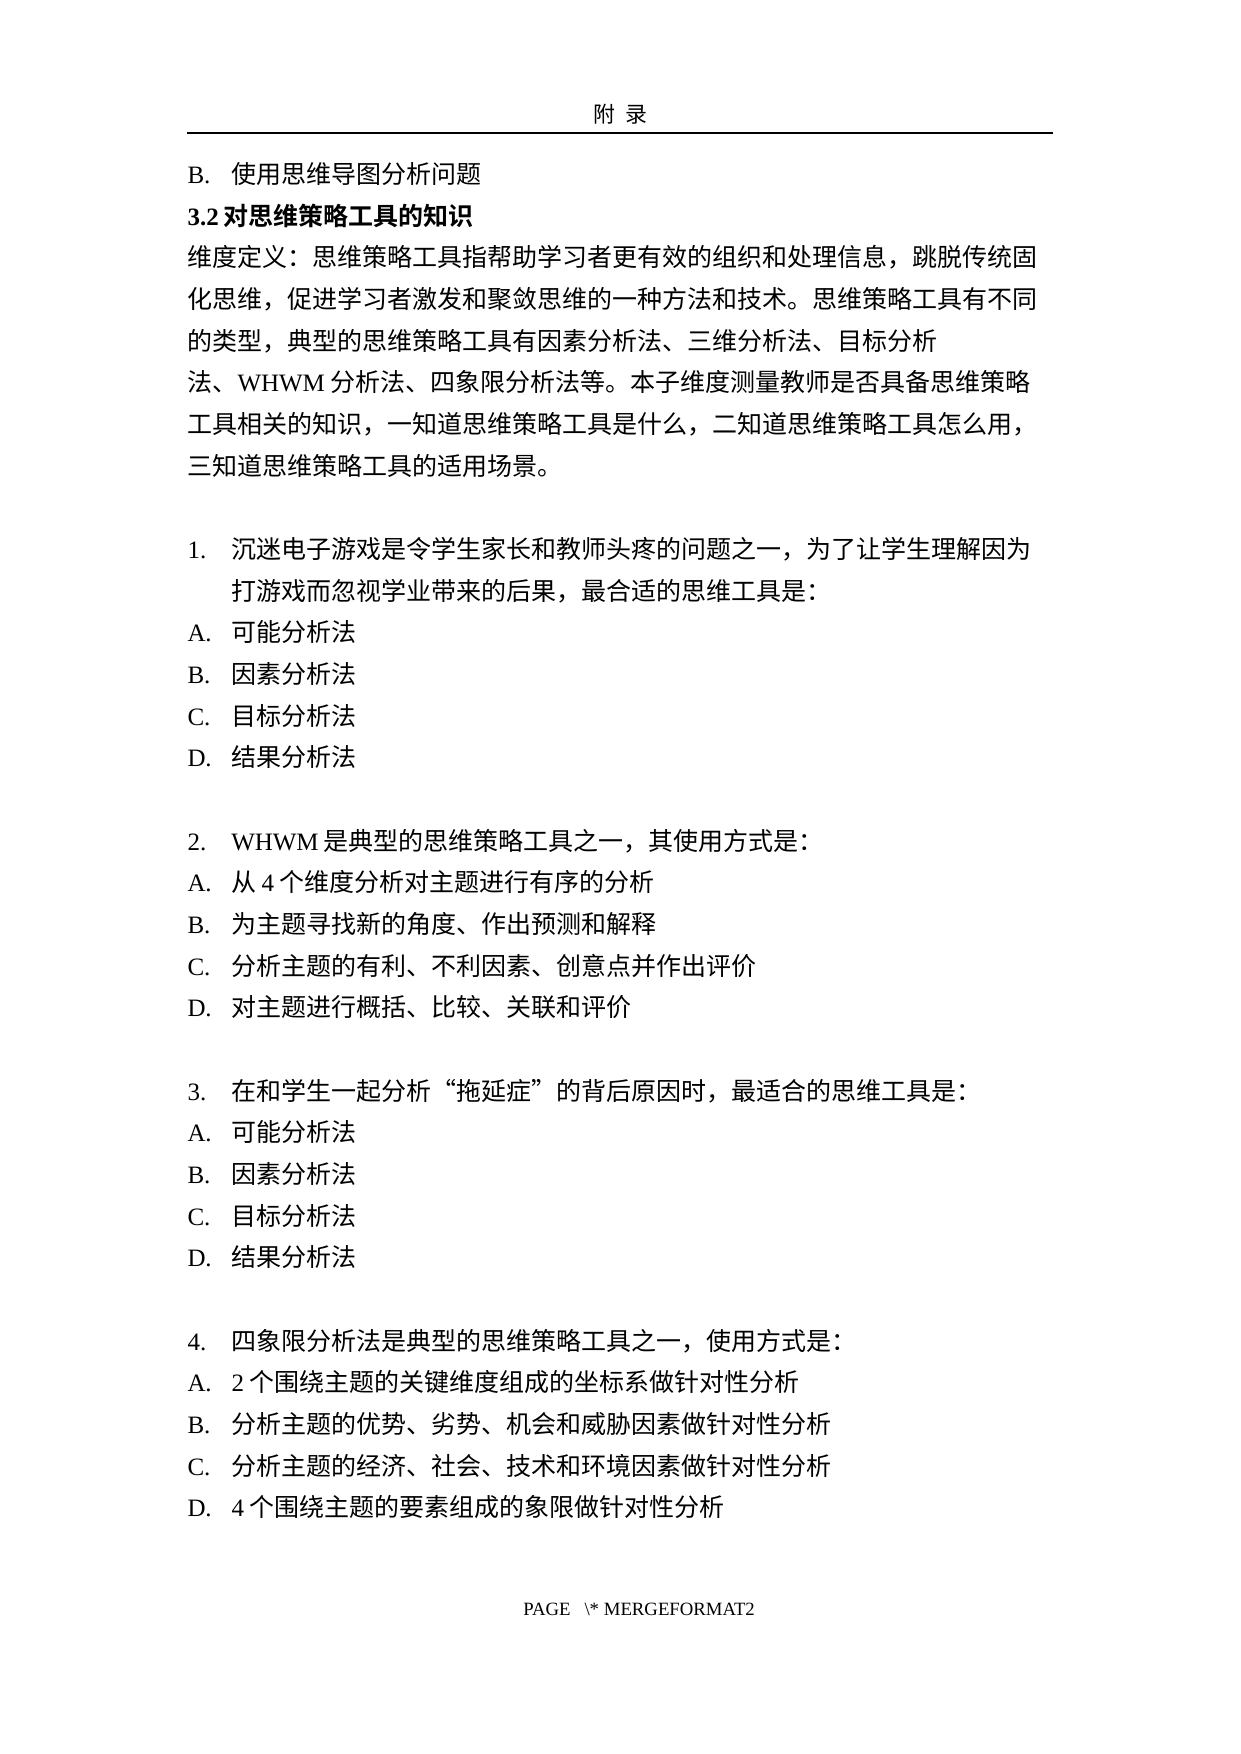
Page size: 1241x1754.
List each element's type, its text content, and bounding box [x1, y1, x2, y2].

list 维度定义：思维策略工具指帮助学习者更有效的组织和处理信息，跳脱传统固化思维，促进学习者激发和聚敛思维的一种方法和技术。思维策略工具有不同的类型，典型的思维策略工具有因素分析法、三维分析法、目标分析法、WHWM分析法、四象限分析法等。本子维度测量教师是否具备思维策略工具相关的知识，一知道思维策略工具是什么，二知道思维策略工具怎么用，三知道思维策略工具的适用场景。 [187, 233, 1053, 483]
list 因素分析法 [187, 650, 1053, 692]
list 结果分析法 [187, 733, 1053, 775]
list 分析主题的有利、不利因素、创意点并作出评价 [187, 942, 1053, 983]
list 可能分析法 [187, 608, 1053, 650]
list 分析主题的优势、劣势、机会和威胁因素做针对性分析 [187, 1400, 1053, 1442]
list 4个围绕主题的要素组成的象限做针对性分析 [187, 1483, 1053, 1525]
list 2个围绕主题的关键维度组成的坐标系做针对性分析 [187, 1358, 1053, 1400]
list 结果分析法 [187, 1233, 1053, 1275]
list WHWM是典型的思维策略工具之一，其使用方式是： [187, 817, 1053, 858]
list 可能分析法 [187, 1108, 1053, 1150]
list 目标分析法 [187, 692, 1053, 733]
list 因素分析法 [187, 1150, 1053, 1192]
list 从4个维度分析对主题进行有序的分析 [187, 858, 1053, 900]
list 目标分析法 [187, 1192, 1053, 1233]
list 四象限分析法是典型的思维策略工具之一，使用方式是： [187, 1317, 1053, 1358]
list 使用思维导图分析问题 [187, 150, 1053, 192]
list 为主题寻找新的角度、作出预测和解释 [187, 900, 1053, 942]
list 对主题进行概括、比较、关联和评价 [187, 983, 1053, 1025]
list 在和学生一起分析“拖延症”的背后原因时，最适合的思维工具是： [187, 1067, 1053, 1108]
list 沉迷电子游戏是令学生家长和教师头疼的问题之一，为了让学生理解因为打游戏而忽视学业带来的后果，最合适的思维工具是： [187, 525, 1053, 608]
list 分析主题的经济、社会、技术和环境因素做针对性分析 [187, 1442, 1053, 1483]
list 3.2对思维策略工具的知识 [187, 192, 1053, 233]
